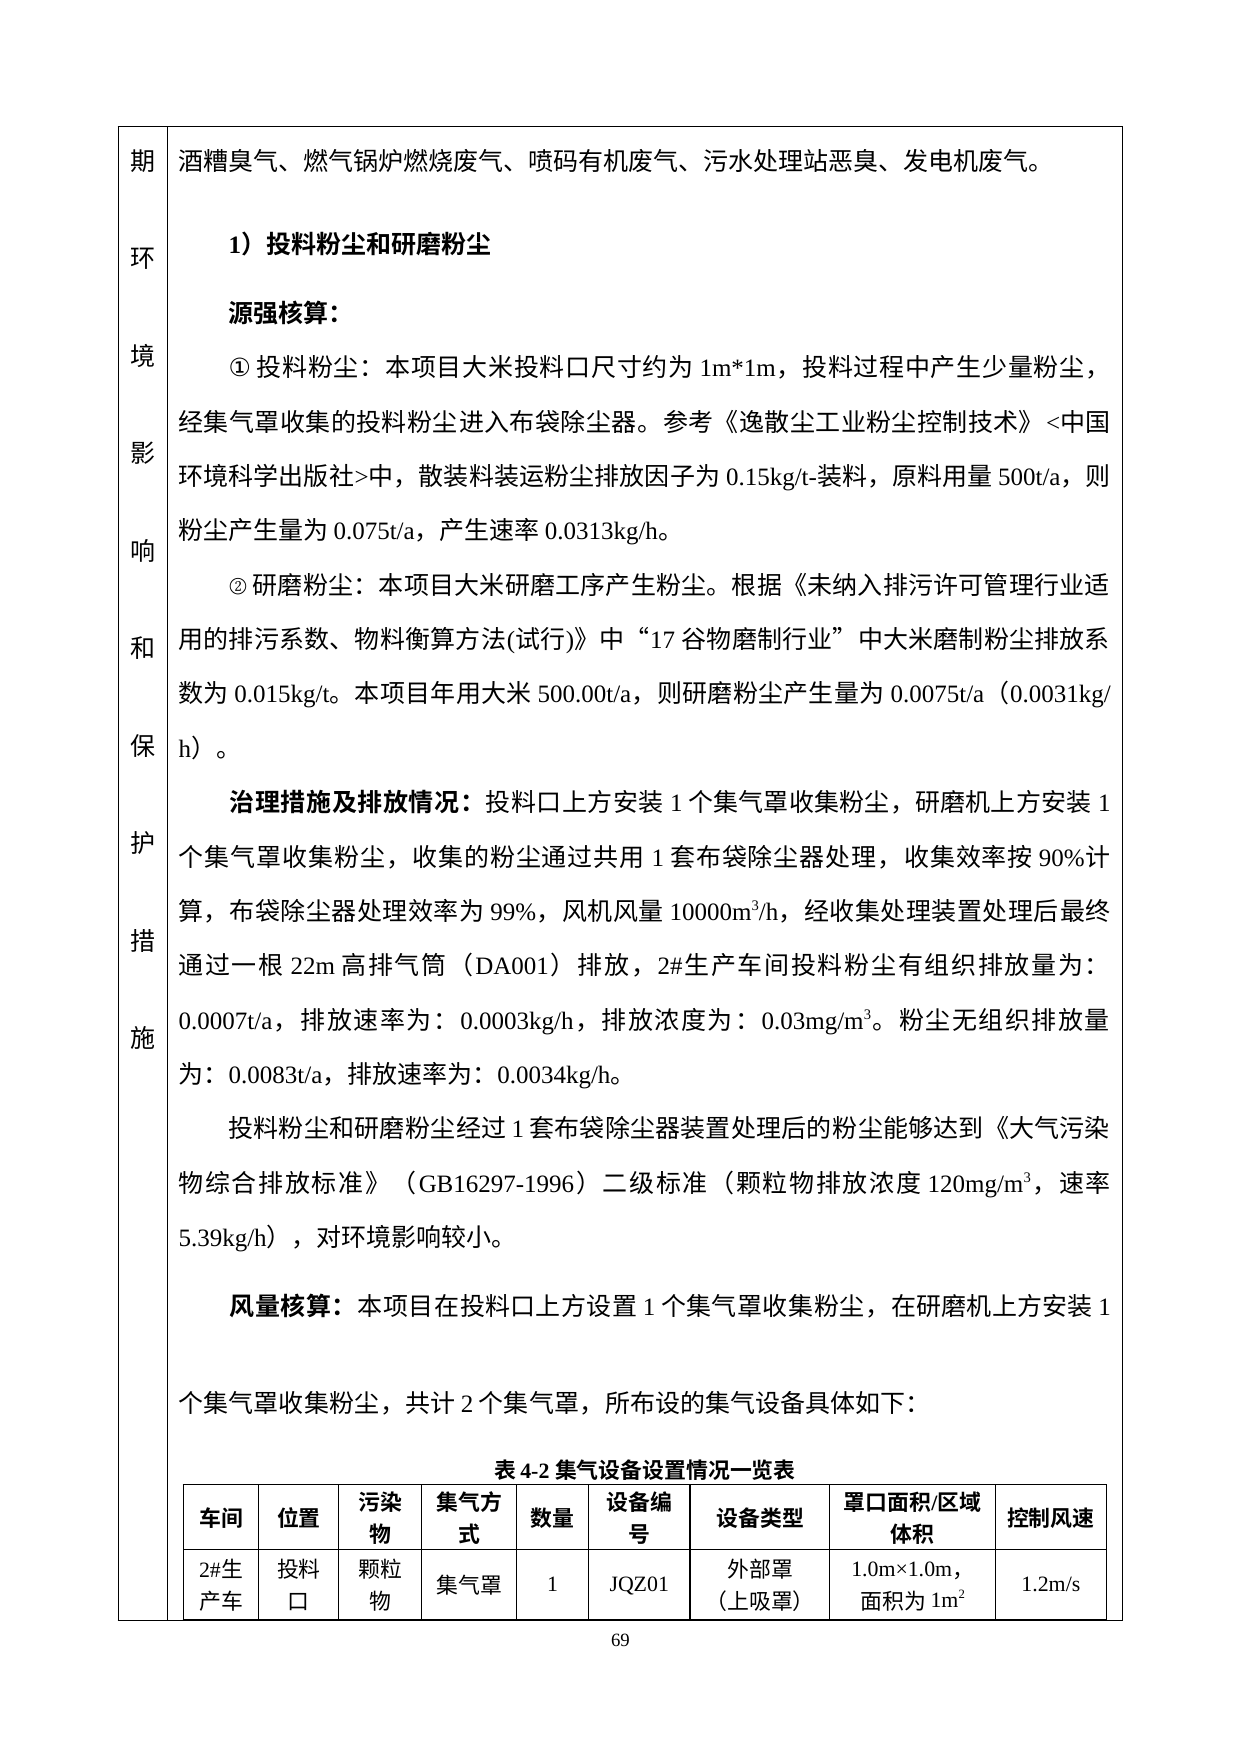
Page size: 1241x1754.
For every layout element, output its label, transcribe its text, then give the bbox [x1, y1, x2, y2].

table_cell 运营期环境影响和保护措施 [119, 127, 167, 1619]
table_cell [168, 127, 1122, 1619]
